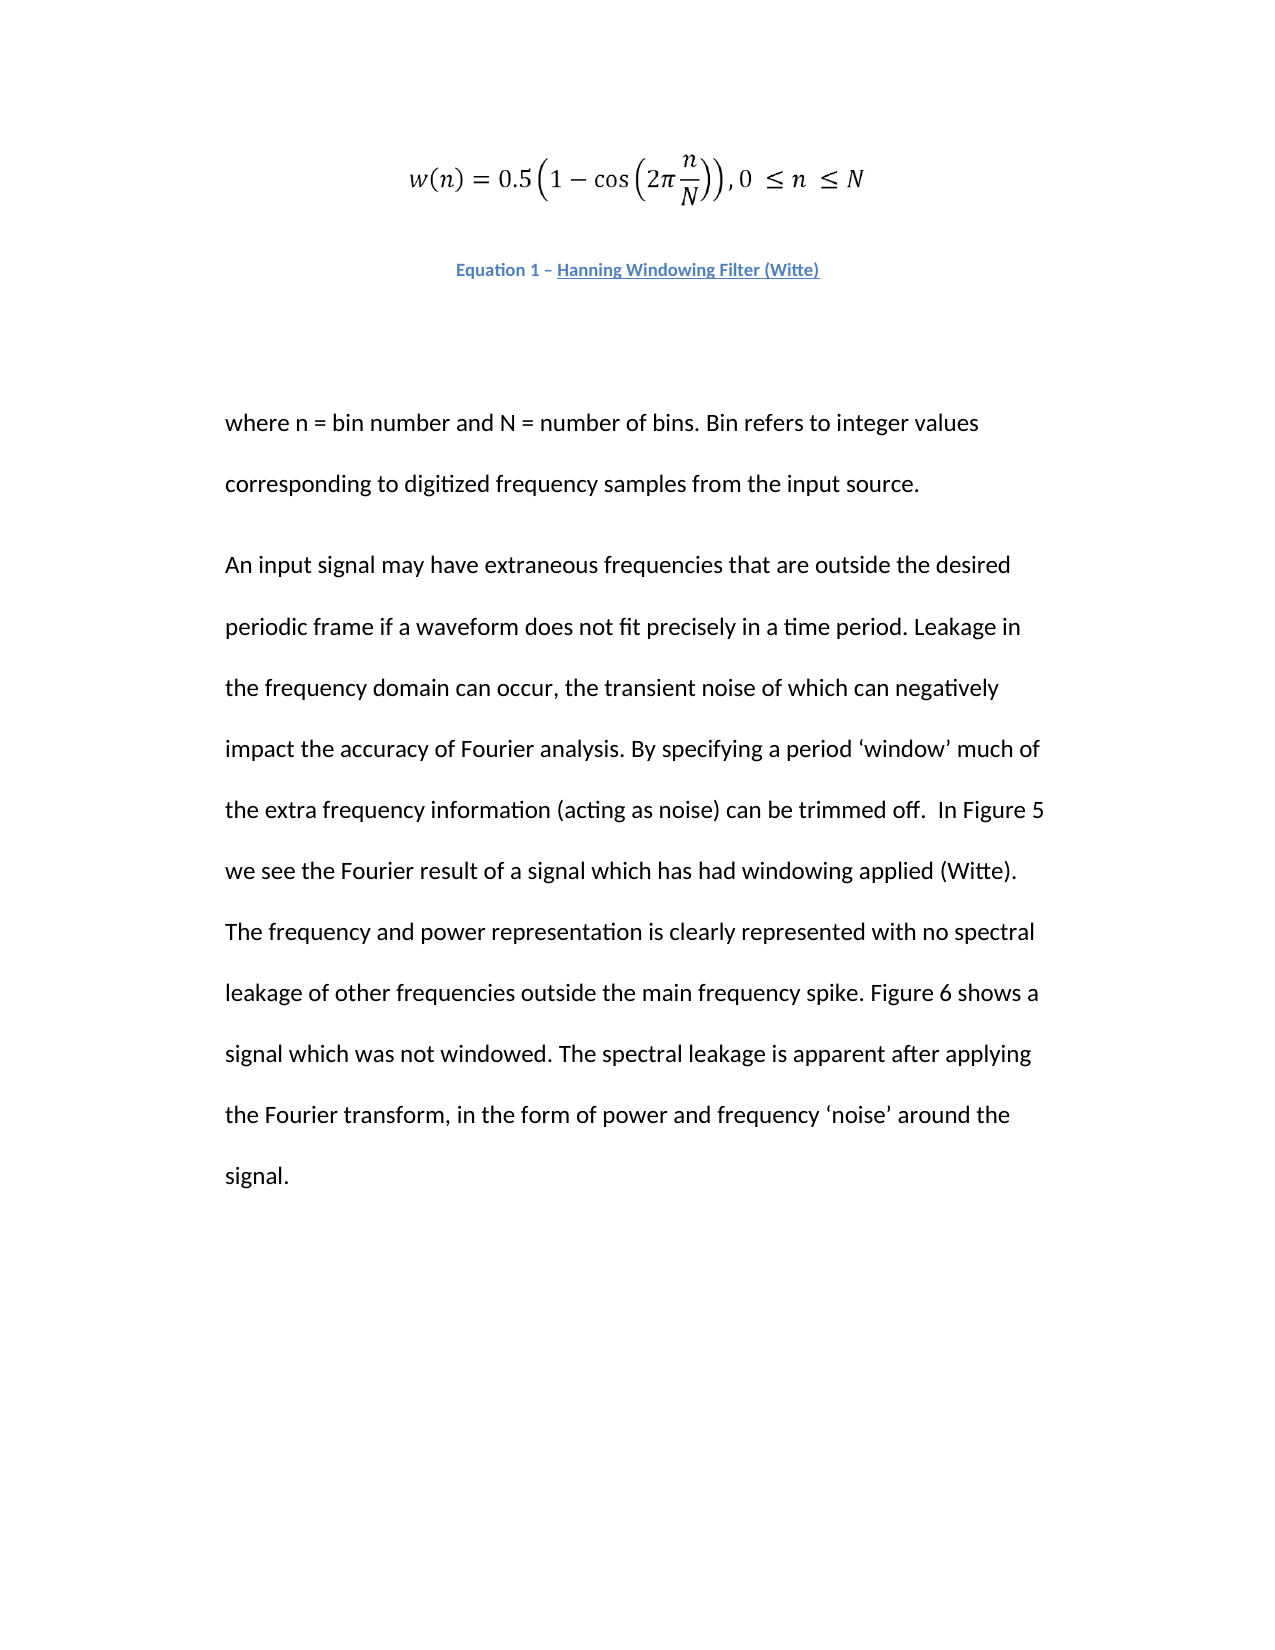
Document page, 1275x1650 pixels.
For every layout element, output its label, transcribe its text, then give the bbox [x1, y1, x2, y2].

text where n = bin number and N = number of bins. Bin refers to integer values corresponding to digitized frequency samples from the input source. [225, 407, 1050, 498]
text Equation 1 – Hanning Windowing Filter (Witte) [225, 258, 1050, 281]
text An input signal may have extraneous frequencies that are outside the desired periodic frame if a waveform does not fit precisely in a time period. Leakage in the frequency domain can occur, the transient noise of which can negatively impact the accuracy of Fourier analysis. By specifying a period ‘window’ much of the extra frequency information (acting as noise) can be trimmed off. In Figure 5 we see the Fourier result of a signal which has had windowing applied (Witte). The frequency and power representation is clearly represented with no spectral leakage of other frequencies outside the main frequency spike. Figure 6 shows a signal which was not windowed. The spectral leakage is apparent after applying the Fourier transform, in the form of power and frequency ‘noise’ around the signal. [225, 549, 1050, 1191]
picture [402, 150, 873, 210]
